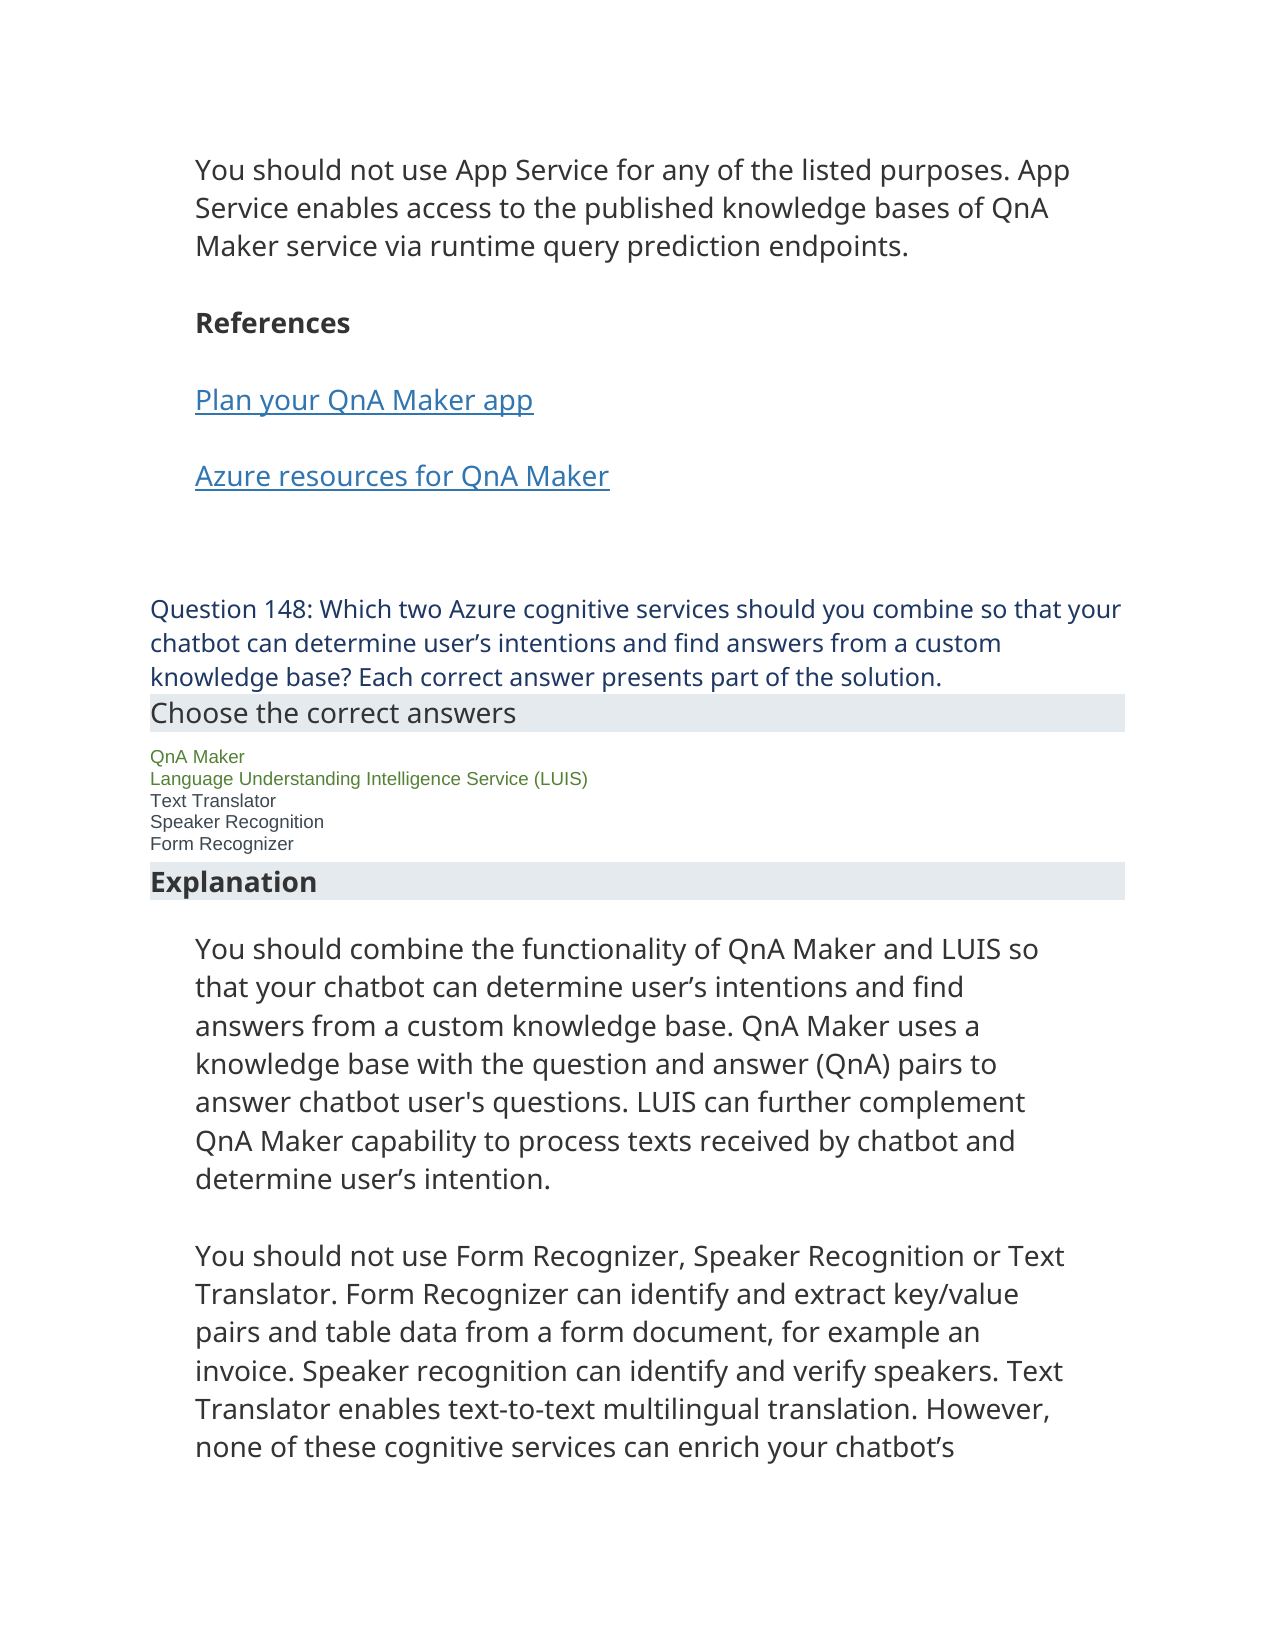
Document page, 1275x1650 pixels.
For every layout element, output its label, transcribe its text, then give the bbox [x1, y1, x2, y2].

text Language Understanding Intelligence Service (LUIS) [150, 768, 1125, 789]
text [195, 150, 1080, 495]
text QnA Maker [150, 746, 1125, 768]
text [195, 929, 1080, 1466]
text Choose the correct answers [150, 694, 1125, 732]
text Explanation [150, 862, 1125, 900]
text Form Recognizer [150, 832, 1125, 854]
text Text Translator [150, 789, 1125, 811]
subtitle Question 148: Which two Azure cognitive services should you combine so that your chatbot can determine user’s intentions and find answers from a custom knowledge base? Each correct answer presents part of the solution. [150, 592, 1125, 694]
text Speaker Recognition [150, 811, 1125, 832]
